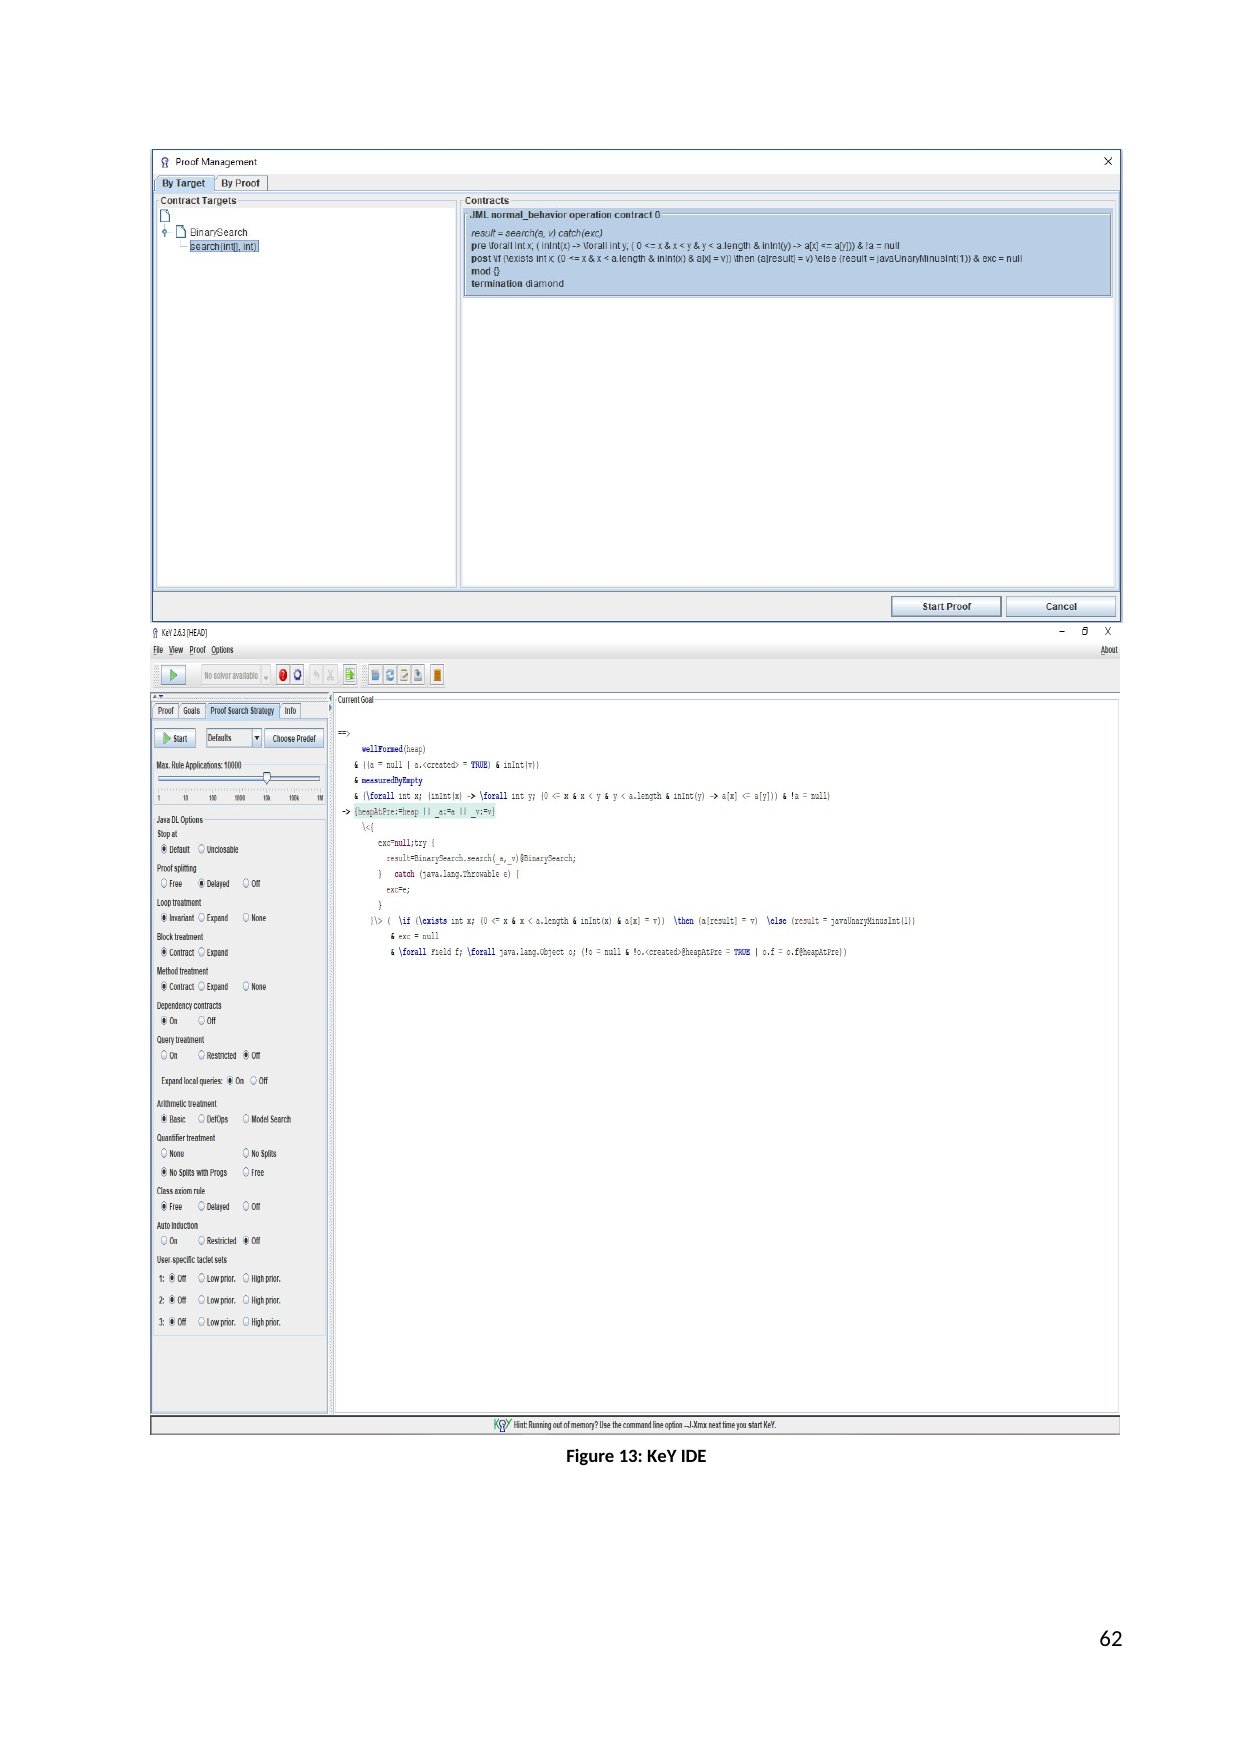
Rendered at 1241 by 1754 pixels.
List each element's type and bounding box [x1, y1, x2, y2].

picture [150, 149, 1123, 1435]
